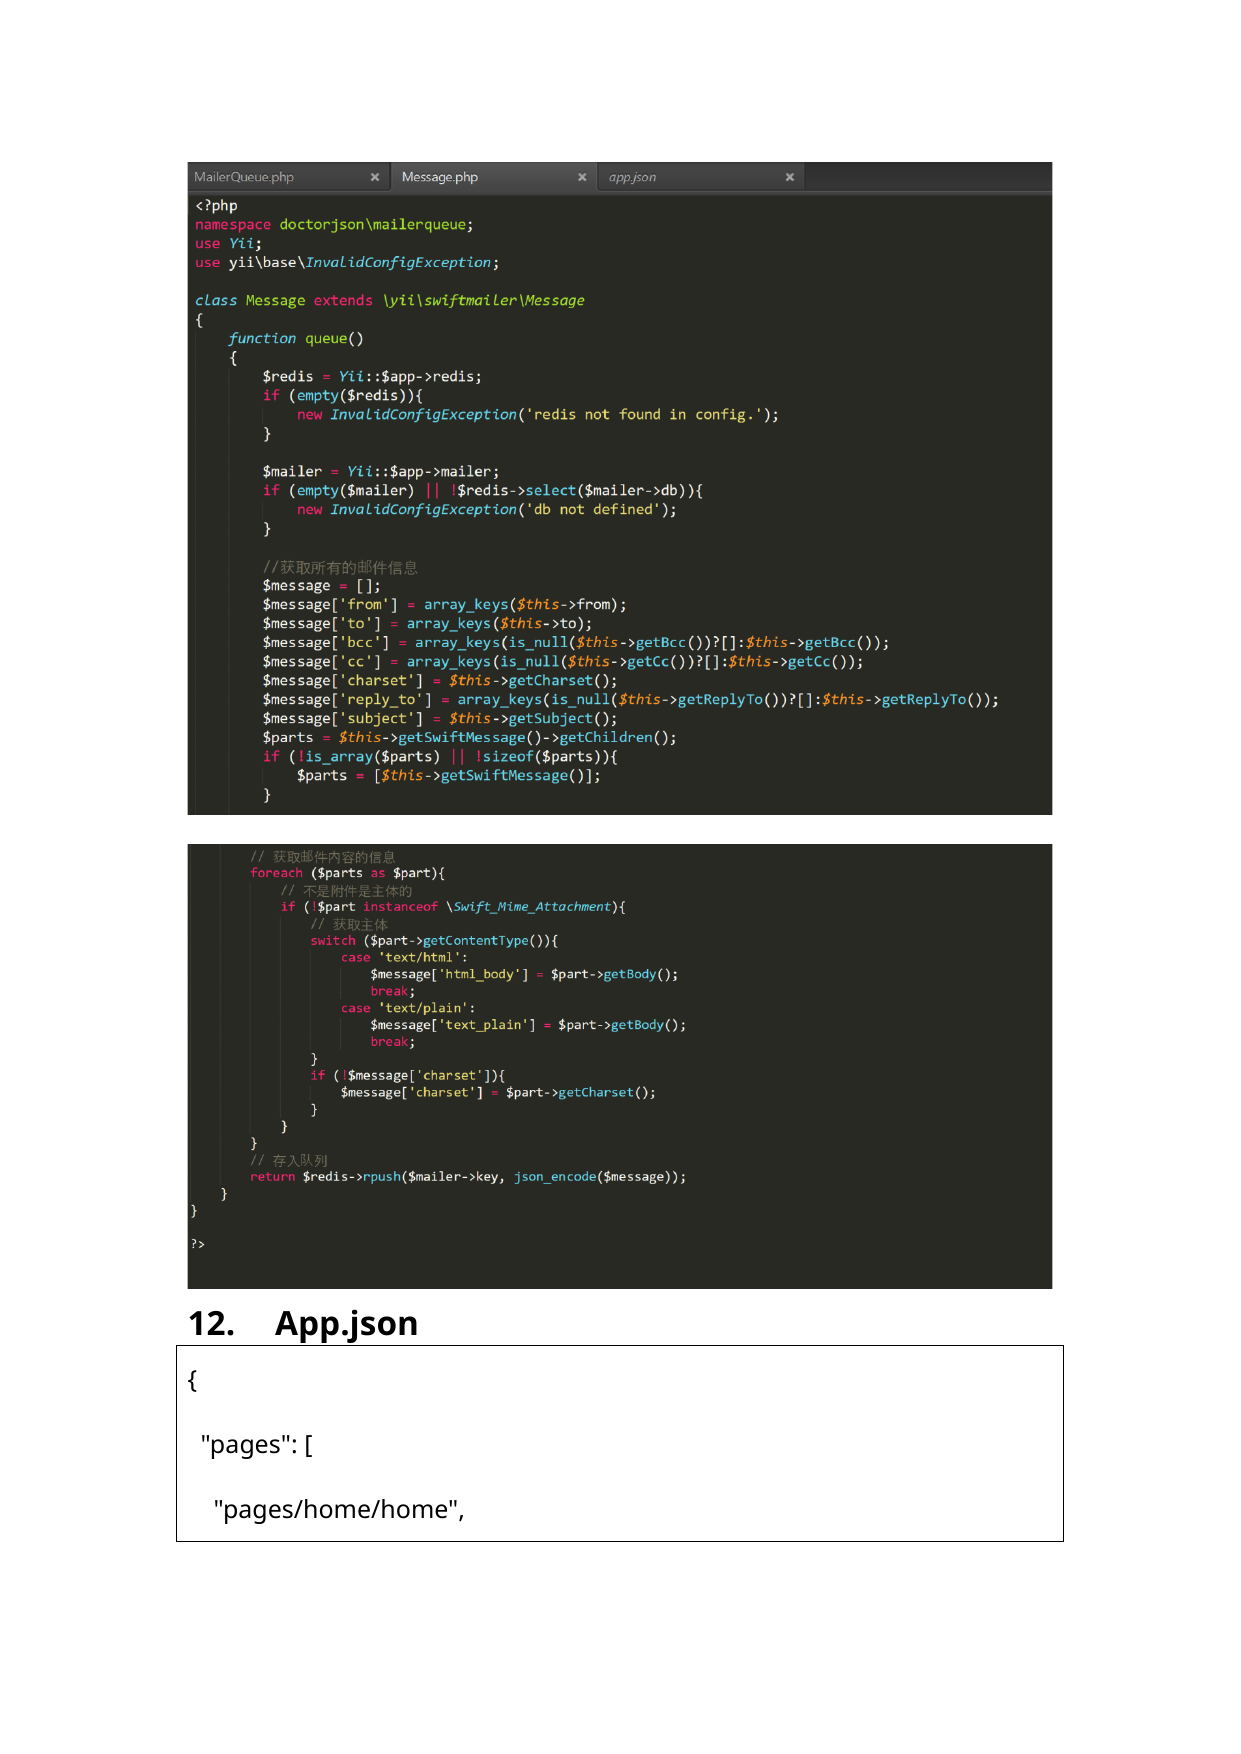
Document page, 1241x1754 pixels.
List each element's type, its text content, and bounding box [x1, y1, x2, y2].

picture [187, 162, 1053, 815]
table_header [177, 1346, 1063, 1541]
picture [187, 844, 1053, 1289]
subtitle App.json [187, 1299, 1053, 1345]
